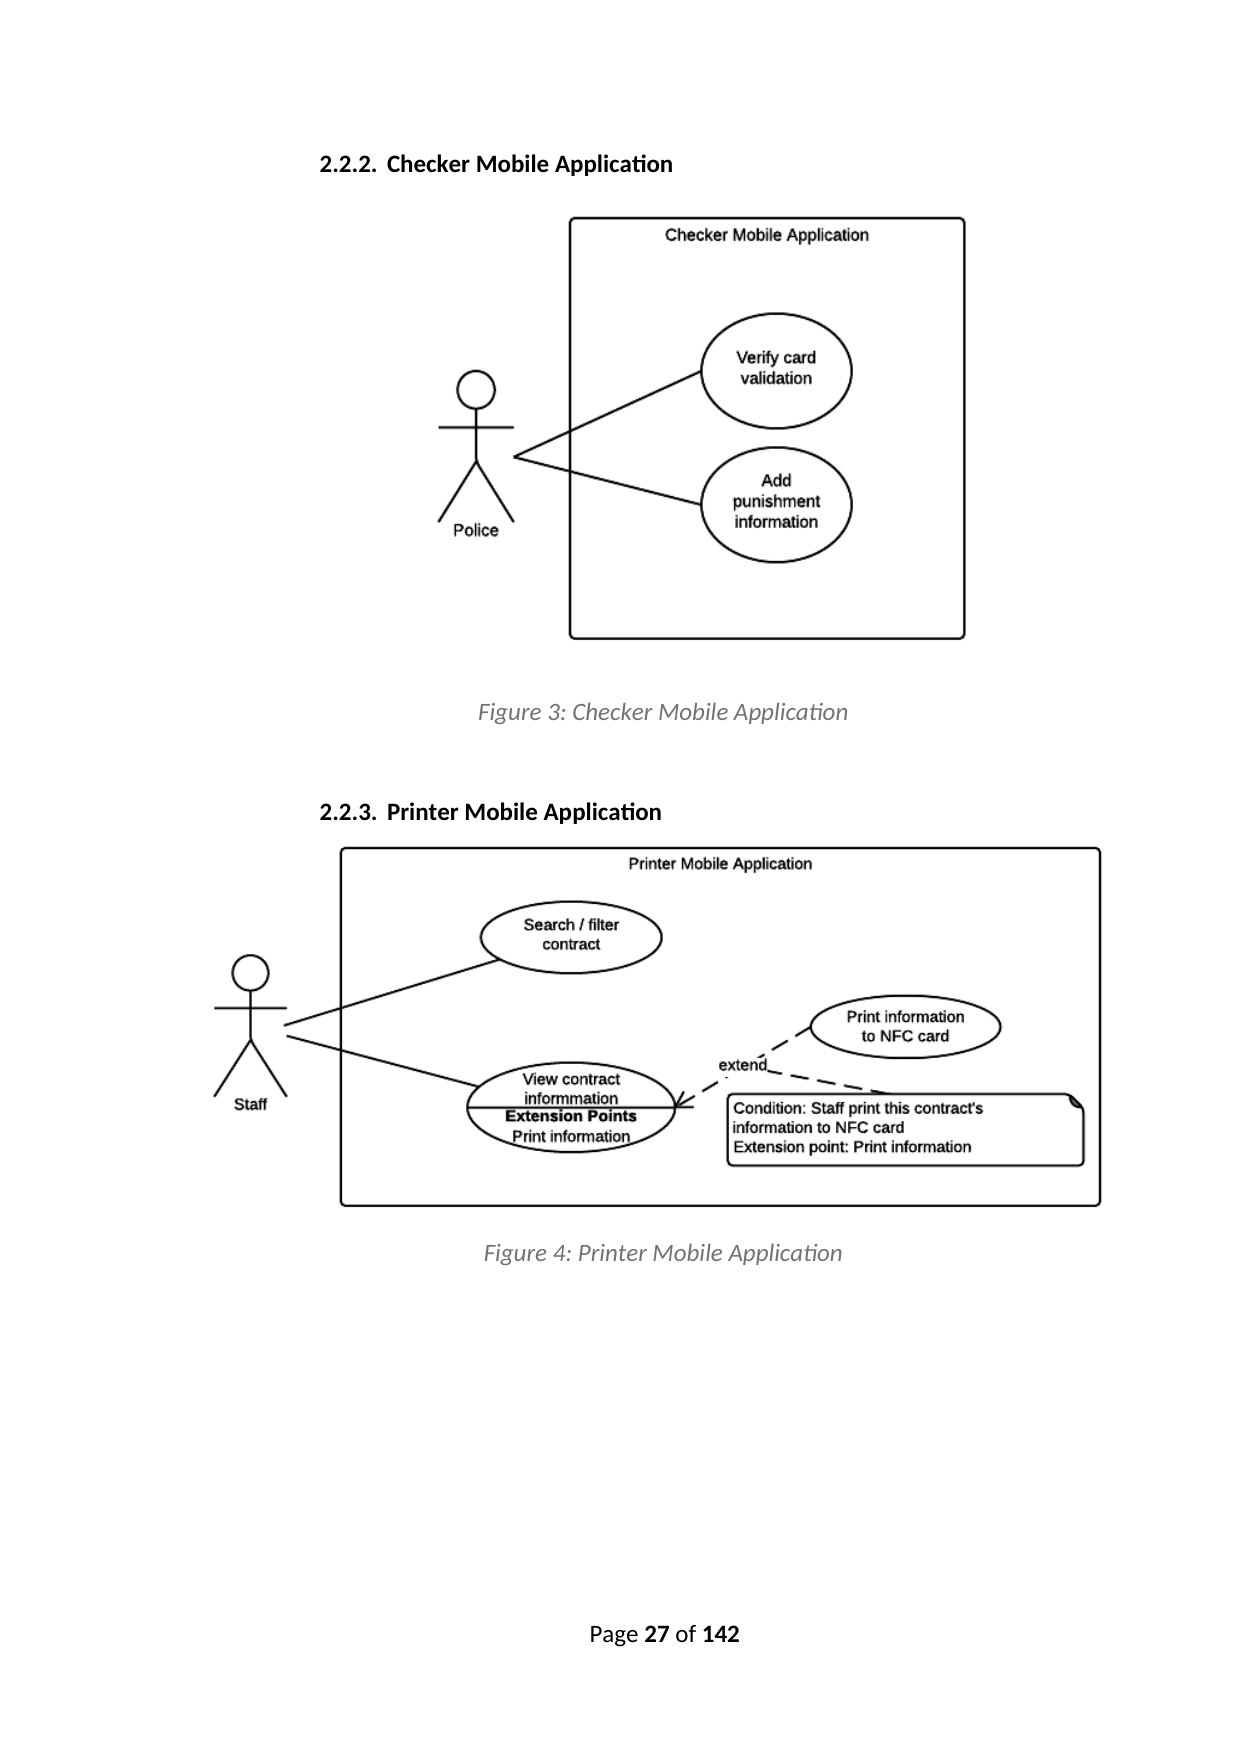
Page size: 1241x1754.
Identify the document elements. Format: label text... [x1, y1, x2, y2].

picture [206, 829, 1123, 1219]
subtitle Checker Mobile Application [319, 148, 1122, 178]
subtitle Printer Mobile Application [319, 797, 1122, 827]
picture [326, 180, 1002, 677]
